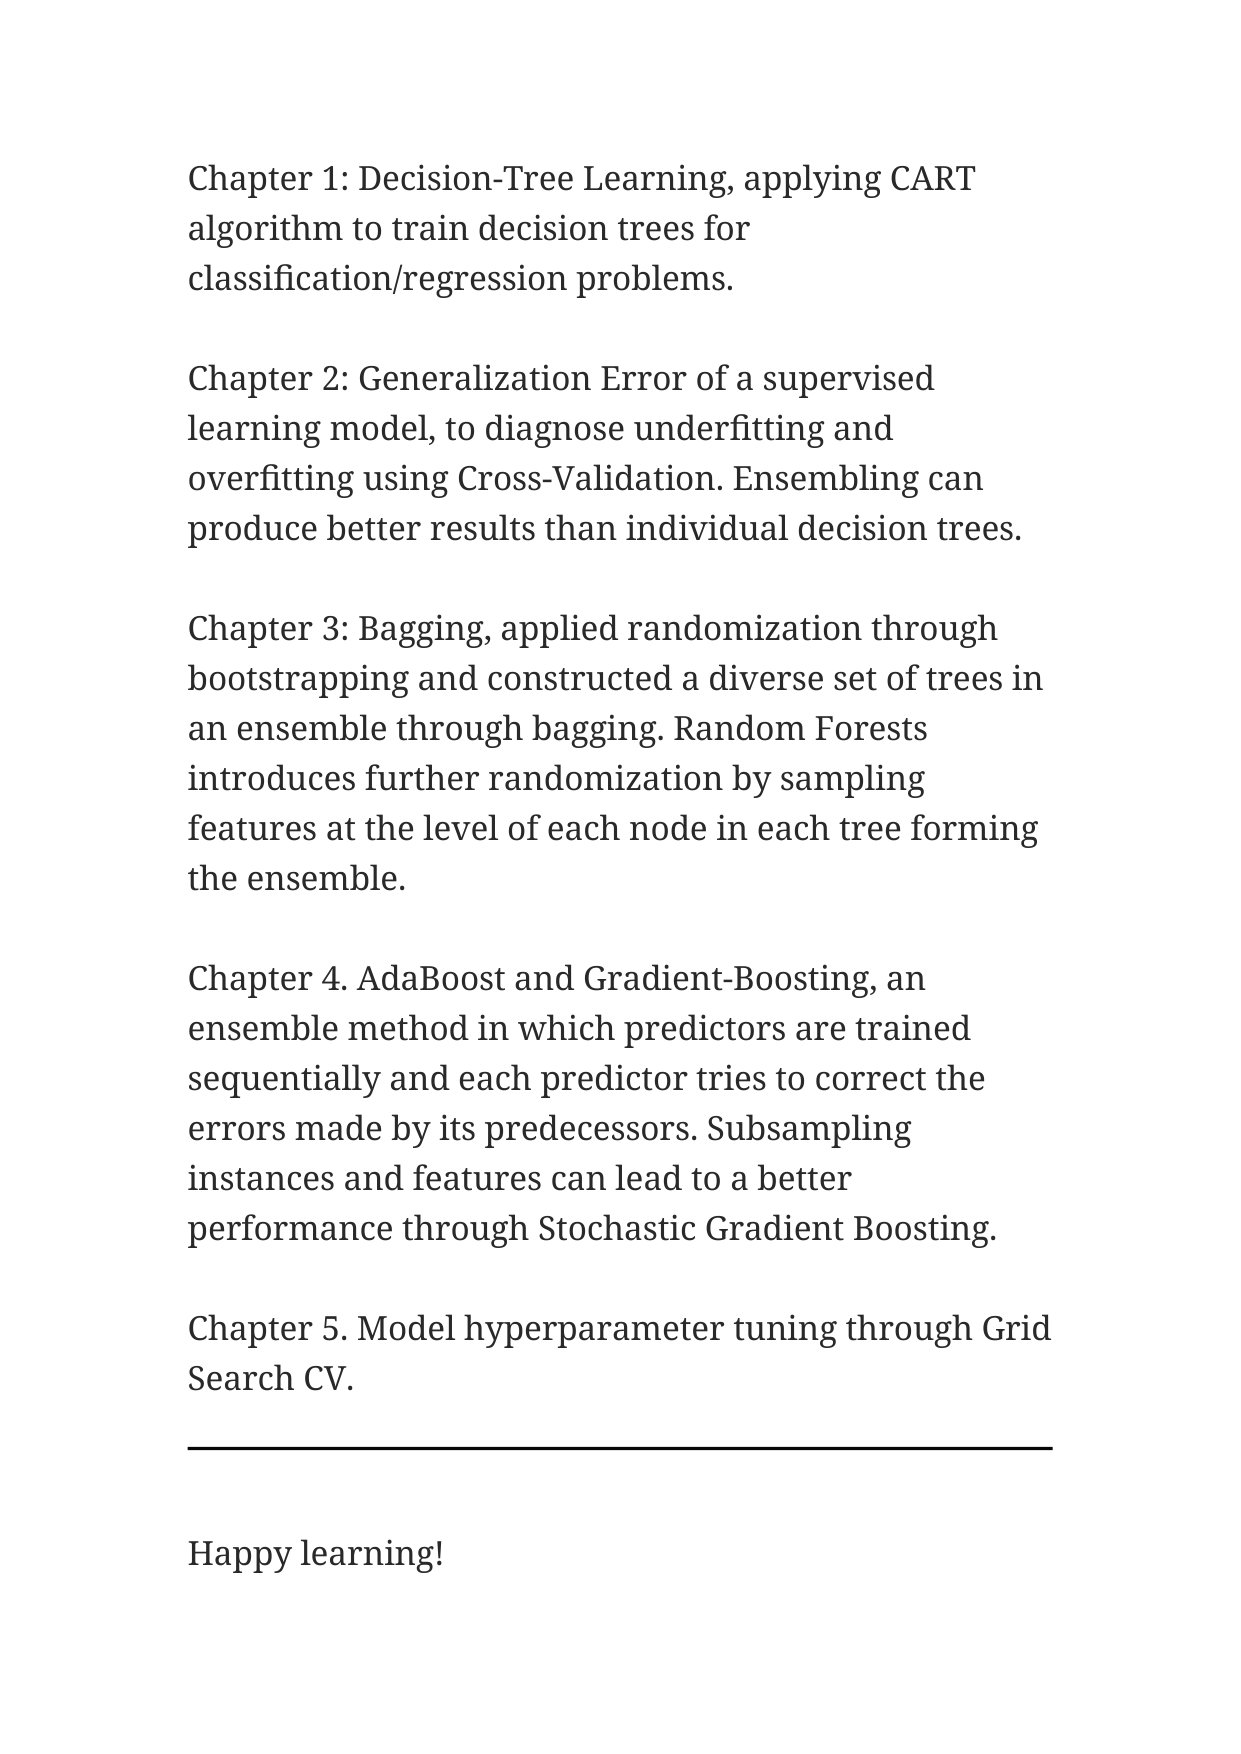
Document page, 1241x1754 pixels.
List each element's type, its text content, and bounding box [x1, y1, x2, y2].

text Happy learning! [187, 1525, 1053, 1575]
text Chapter 5. Model hyperparameter tuning through Grid Search CV. [187, 1300, 1053, 1400]
text Chapter 2: Generalization Error of a supervised learning model, to diagnose underfitting and overfitting using Cross-Validation. Ensembling can produce better results than individual decision trees. [187, 350, 1053, 550]
text Chapter 4. AdaBoost and Gradient-Boosting, an ensemble method in which predictors are trained sequentially and each predictor tries to correct the errors made by its predecessors. Subsampling instances and features can lead to a better performance through Stochastic Gradient Boosting. [187, 950, 1053, 1250]
text Chapter 1: Decision-Tree Learning, applying CART algorithm to train decision trees for classification/regression problems. [187, 150, 1053, 300]
text Chapter 3: Bagging, applied randomization through bootstrapping and constructed a diverse set of trees in an ensemble through bagging. Random Forests introduces further randomization by sampling features at the level of each node in each tree forming the ensemble. [187, 600, 1053, 900]
